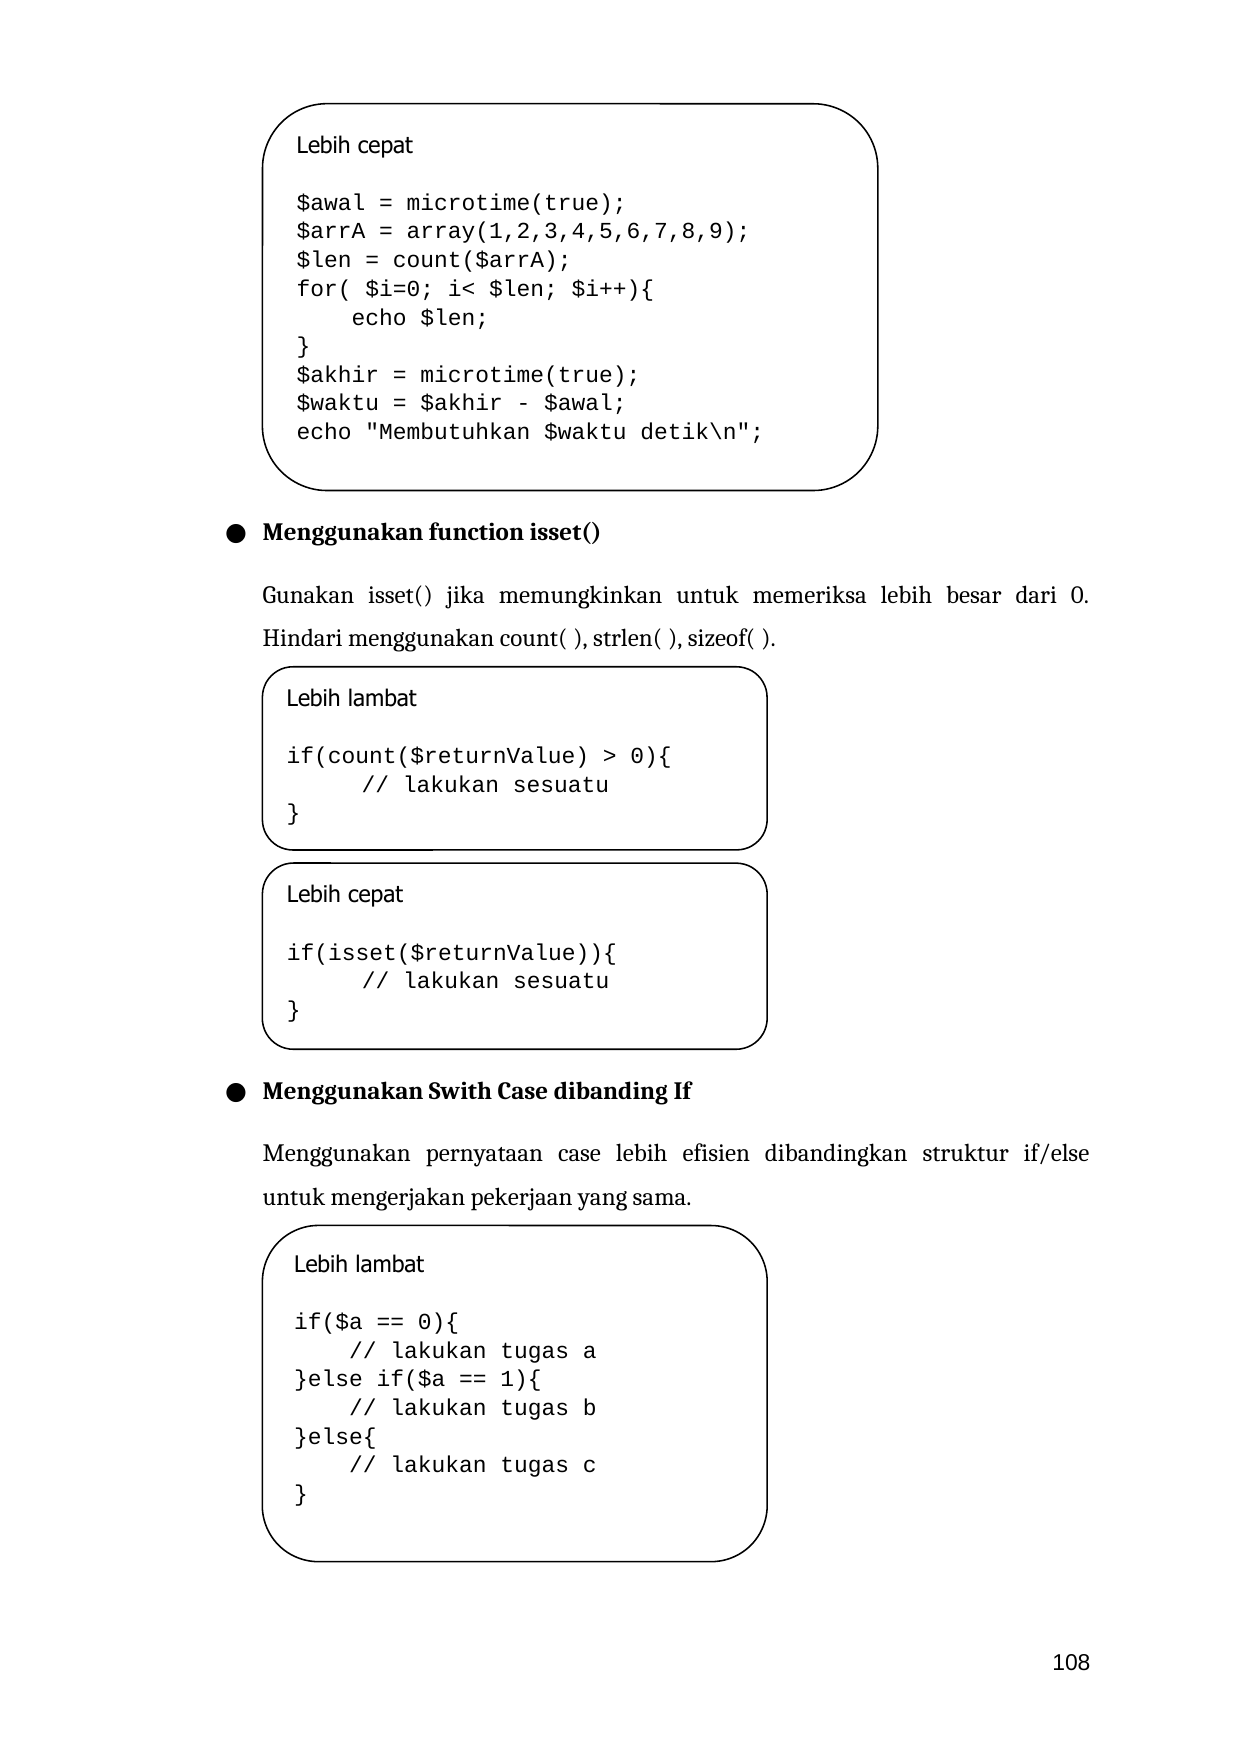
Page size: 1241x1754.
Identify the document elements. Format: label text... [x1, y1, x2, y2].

text Gunakan isset() jika memungkinkan untuk memeriksa lebih besar dari 0. Hindari menggunakan count( ), strlen( ), sizeof( ). [262, 581, 1090, 652]
list Menggunakan function isset() [225, 504, 1090, 555]
text Menggunakan pernyataan case lebih efisien dibandingkan struktur if/else untuk mengerjakan pekerjaan yang sama. [262, 1139, 1090, 1211]
list Menggunakan Swith Case dibanding If [225, 1062, 1090, 1114]
